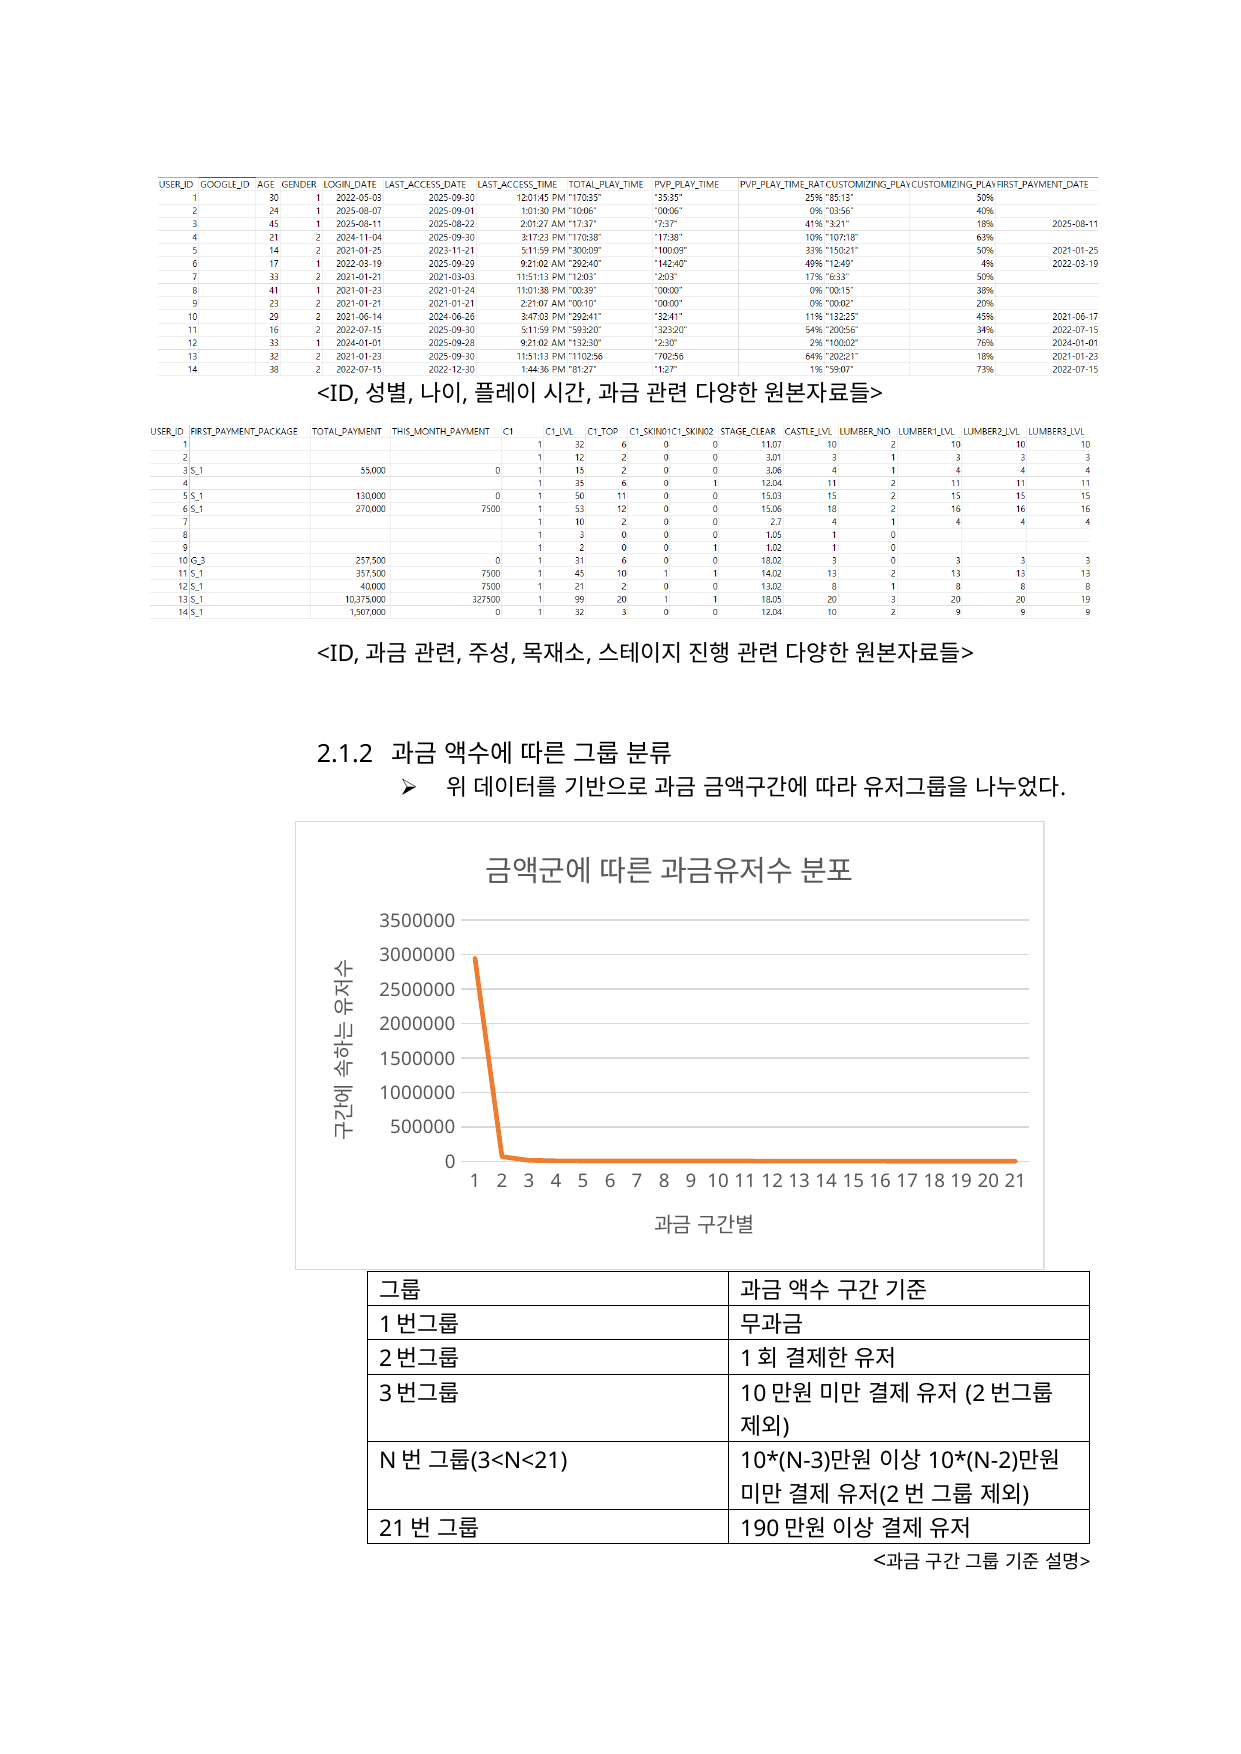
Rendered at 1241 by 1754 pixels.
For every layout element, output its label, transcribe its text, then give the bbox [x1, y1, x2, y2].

table_cell 190만원 이상 결제 유저 [729, 1510, 1089, 1543]
table_cell 3번그룹 [368, 1375, 728, 1441]
text <ID, 성별, 나이, 플레이 시간, 과금 관련 다양한 원본자료들> [233, 376, 1090, 409]
table_cell 2번그룹 [368, 1340, 728, 1373]
table_cell 1회 결제한 유저 [729, 1340, 1089, 1373]
picture [150, 425, 1091, 619]
text <ID, 과금 관련, 주성, 목재소, 스테이지 진행 관련 다양한 원본자료들> [308, 635, 1090, 668]
list 위 데이터를 기반으로 과금 금액구간에 따라 유저그룹을 나누었다. [400, 769, 1090, 803]
table_cell N번 그룹(3<N<21) [368, 1442, 728, 1509]
text <과금 구간 그룹 기준 설명> [150, 1544, 1090, 1576]
list 과금 액수에 따른 그룹 분류 [317, 733, 1090, 769]
table_cell 무과금 [729, 1306, 1089, 1339]
table_cell 10만원 미만 결제 유저 (2번그룹 제외) [729, 1375, 1089, 1441]
table_cell 1번그룹 [368, 1306, 728, 1339]
picture [158, 177, 1099, 376]
table_header 그룹 [368, 1272, 728, 1305]
table_cell 21번 그룹 [368, 1510, 728, 1543]
table_header 과금 액수 구간 기준 [729, 1272, 1089, 1305]
table_cell 10*(N-3)만원 이상 10*(N-2)만원 미만 결제 유저(2번 그룹 제외) [729, 1442, 1089, 1509]
